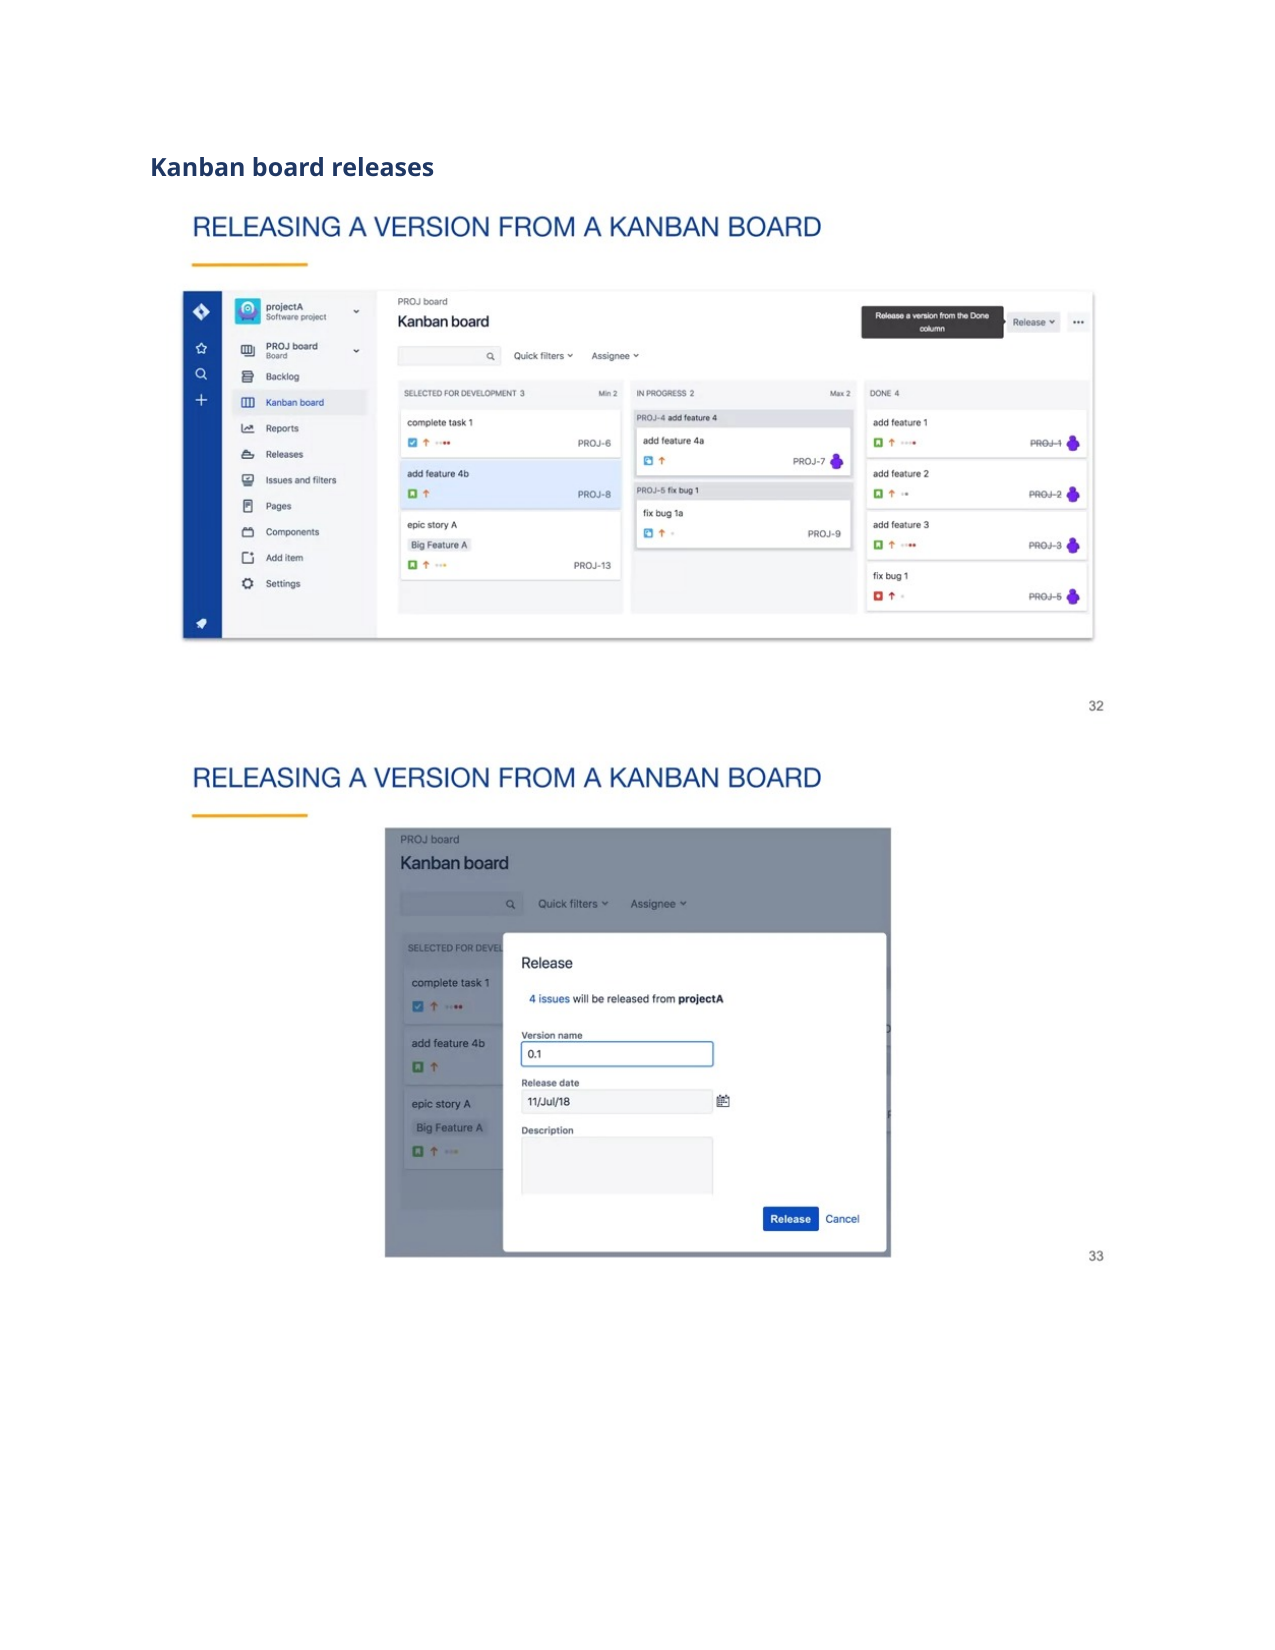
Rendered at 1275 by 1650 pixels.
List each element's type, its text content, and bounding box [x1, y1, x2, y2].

subtitle Kanban board releases [150, 150, 1125, 184]
picture [150, 737, 1125, 1286]
picture [150, 186, 1125, 736]
